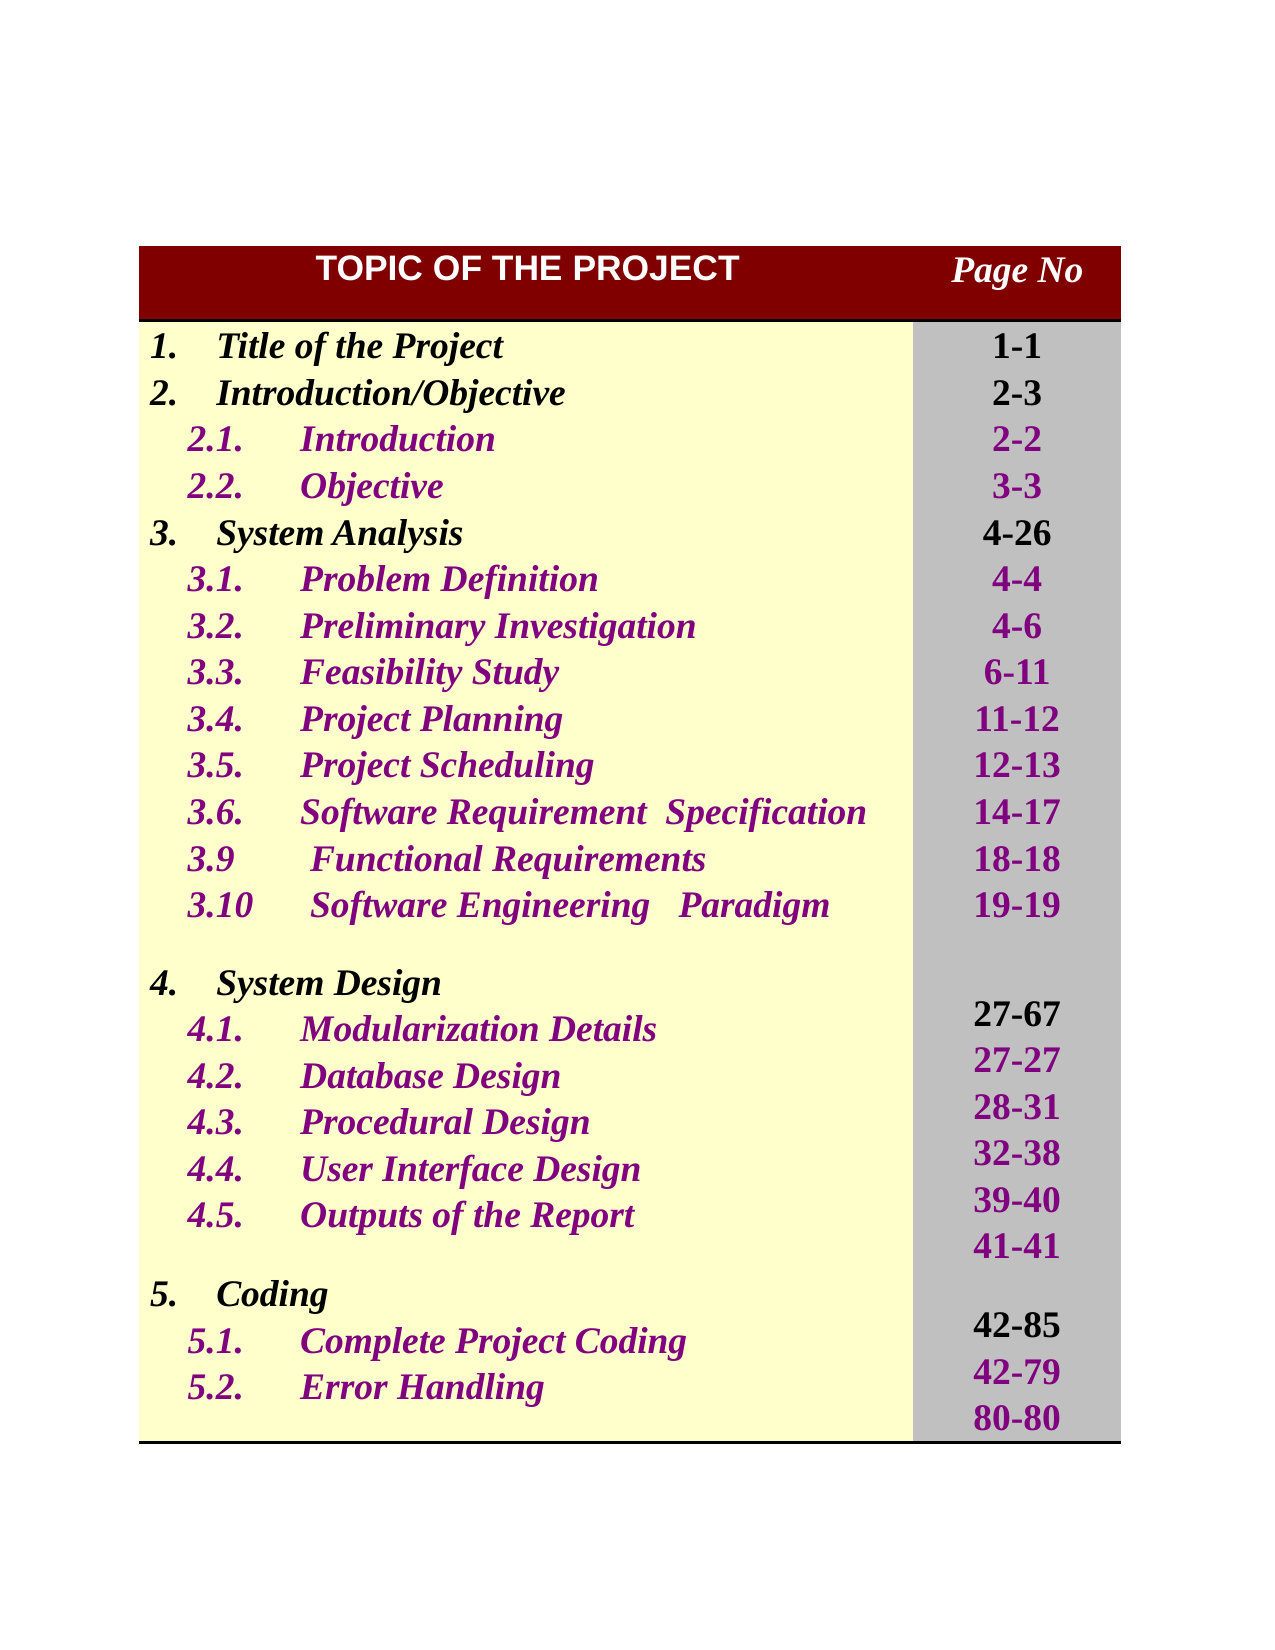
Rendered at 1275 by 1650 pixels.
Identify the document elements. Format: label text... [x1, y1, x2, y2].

table_header TOPIC OF THE PROJECT [139, 246, 913, 319]
table_cell 1-1 2-3 2-2 3-3 4-26 4-4 4-6 6-11 11-12 12-13 14-17 18-18 19-19 27-67 27-27 28-31 32-38 39-40 41-41 42-85 42-79 80-80 [913, 322, 1121, 1441]
table_header Page No [913, 246, 1121, 319]
table_cell Title of the Project Introduction/Objective Introduction Objective System Analysis Problem Definition Preliminary Investigation Feasibility Study Project Planning Project Scheduling Software Requirement Specification Functional Requirements Software Engineering Paradigm System Design Modularization Details Database Design Procedural Design User Interface Design Outputs of the Report Coding Complete Project Coding Error Handling [139, 322, 913, 1441]
